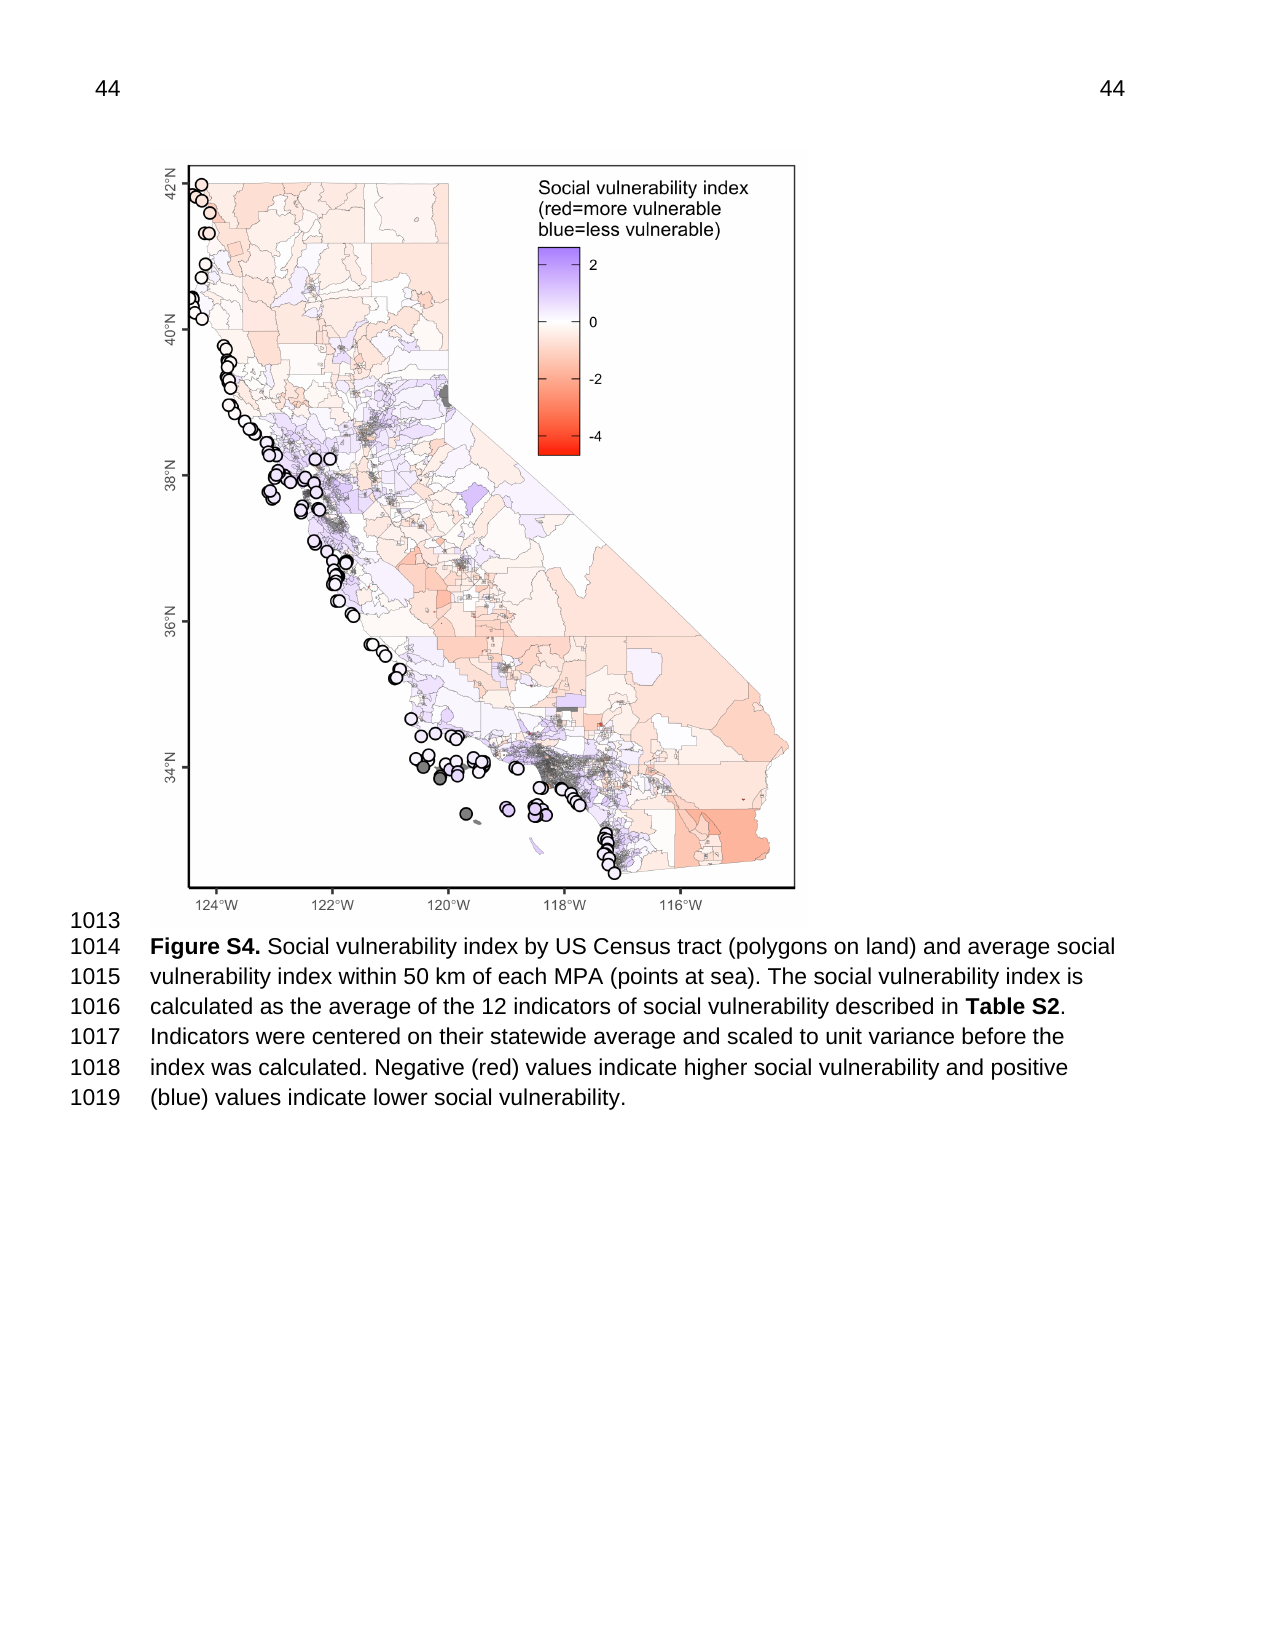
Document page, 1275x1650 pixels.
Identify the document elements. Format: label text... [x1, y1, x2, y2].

text Figure S4. Social vulnerability index by US Census tract (polygons on land) and average social vulnerability index within 50 km of each MPA (points at sea). The social vulnerability index is calculated as the average of the 12 indicators of social vulnerability described in Table S2. Indicators were centered on their statewide average and scaled to unit variance before the index was calculated. Negative (red) values indicate higher social vulnerability and positive (blue) values indicate lower social vulnerability. [150, 933, 1125, 1110]
picture [150, 150, 808, 929]
